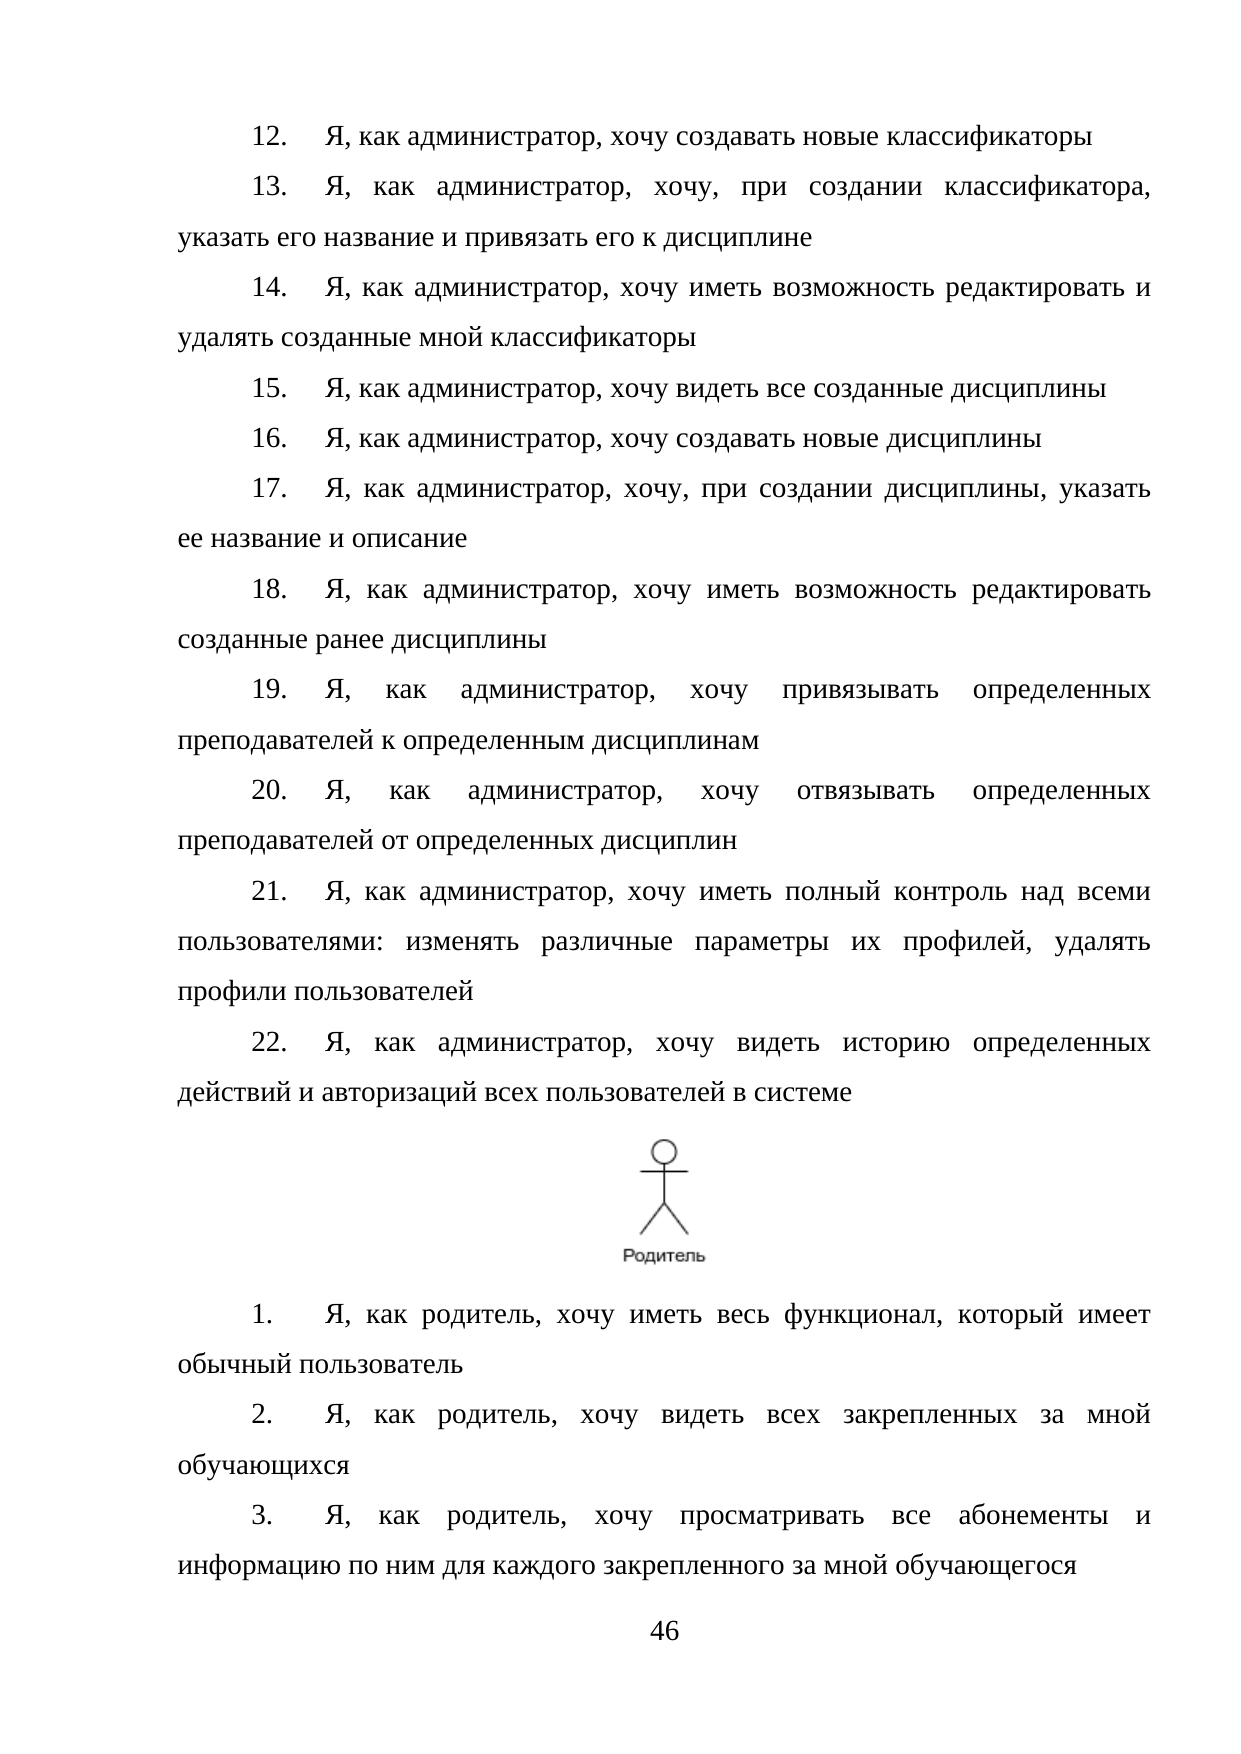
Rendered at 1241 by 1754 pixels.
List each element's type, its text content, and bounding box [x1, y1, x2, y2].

list Я, как администратор, хочу привязывать определенных преподавателей к определенным дисциплинам [177, 672, 1152, 755]
list Я, как администратор, хочу отвязывать определенных преподавателей от определенных дисциплин [177, 772, 1152, 856]
list Я, как родитель, хочу видеть всех закрепленных за мной обучающихся [177, 1396, 1152, 1480]
list Я, как администратор, хочу, при создании дисциплины, указать ее название и описание [177, 470, 1152, 554]
list Я, как родитель, хочу иметь весь функционал, который имеет обычный пользователь [177, 1296, 1152, 1380]
list Я, как администратор, хочу видеть историю определенных действий и авторизаций всех пользователей в системе [177, 1024, 1152, 1108]
list Я, как родитель, хочу просматривать все абонементы и информацию по ним для каждого закрепленного за мной обучающегося [177, 1497, 1152, 1581]
list Я, как администратор, хочу создавать новые классификаторы [177, 118, 1152, 152]
list Я, как администратор, хочу иметь возможность редактировать созданные ранее дисциплины [177, 571, 1152, 655]
list Я, как администратор, хочу создавать новые дисциплины [177, 420, 1152, 453]
list Я, как администратор, хочу, при создании классификатора, указать его название и привязать его к дисциплине [177, 168, 1152, 252]
picture [588, 1124, 741, 1279]
list Я, как администратор, хочу иметь полный контроль над всеми пользователями: изменять различные параметры их профилей, удалять профили пользователей [177, 873, 1152, 1007]
list Я, как администратор, хочу видеть все созданные дисциплины [177, 370, 1152, 403]
list Я, как администратор, хочу иметь возможность редактировать и удалять созданные мной классификаторы [177, 269, 1152, 353]
